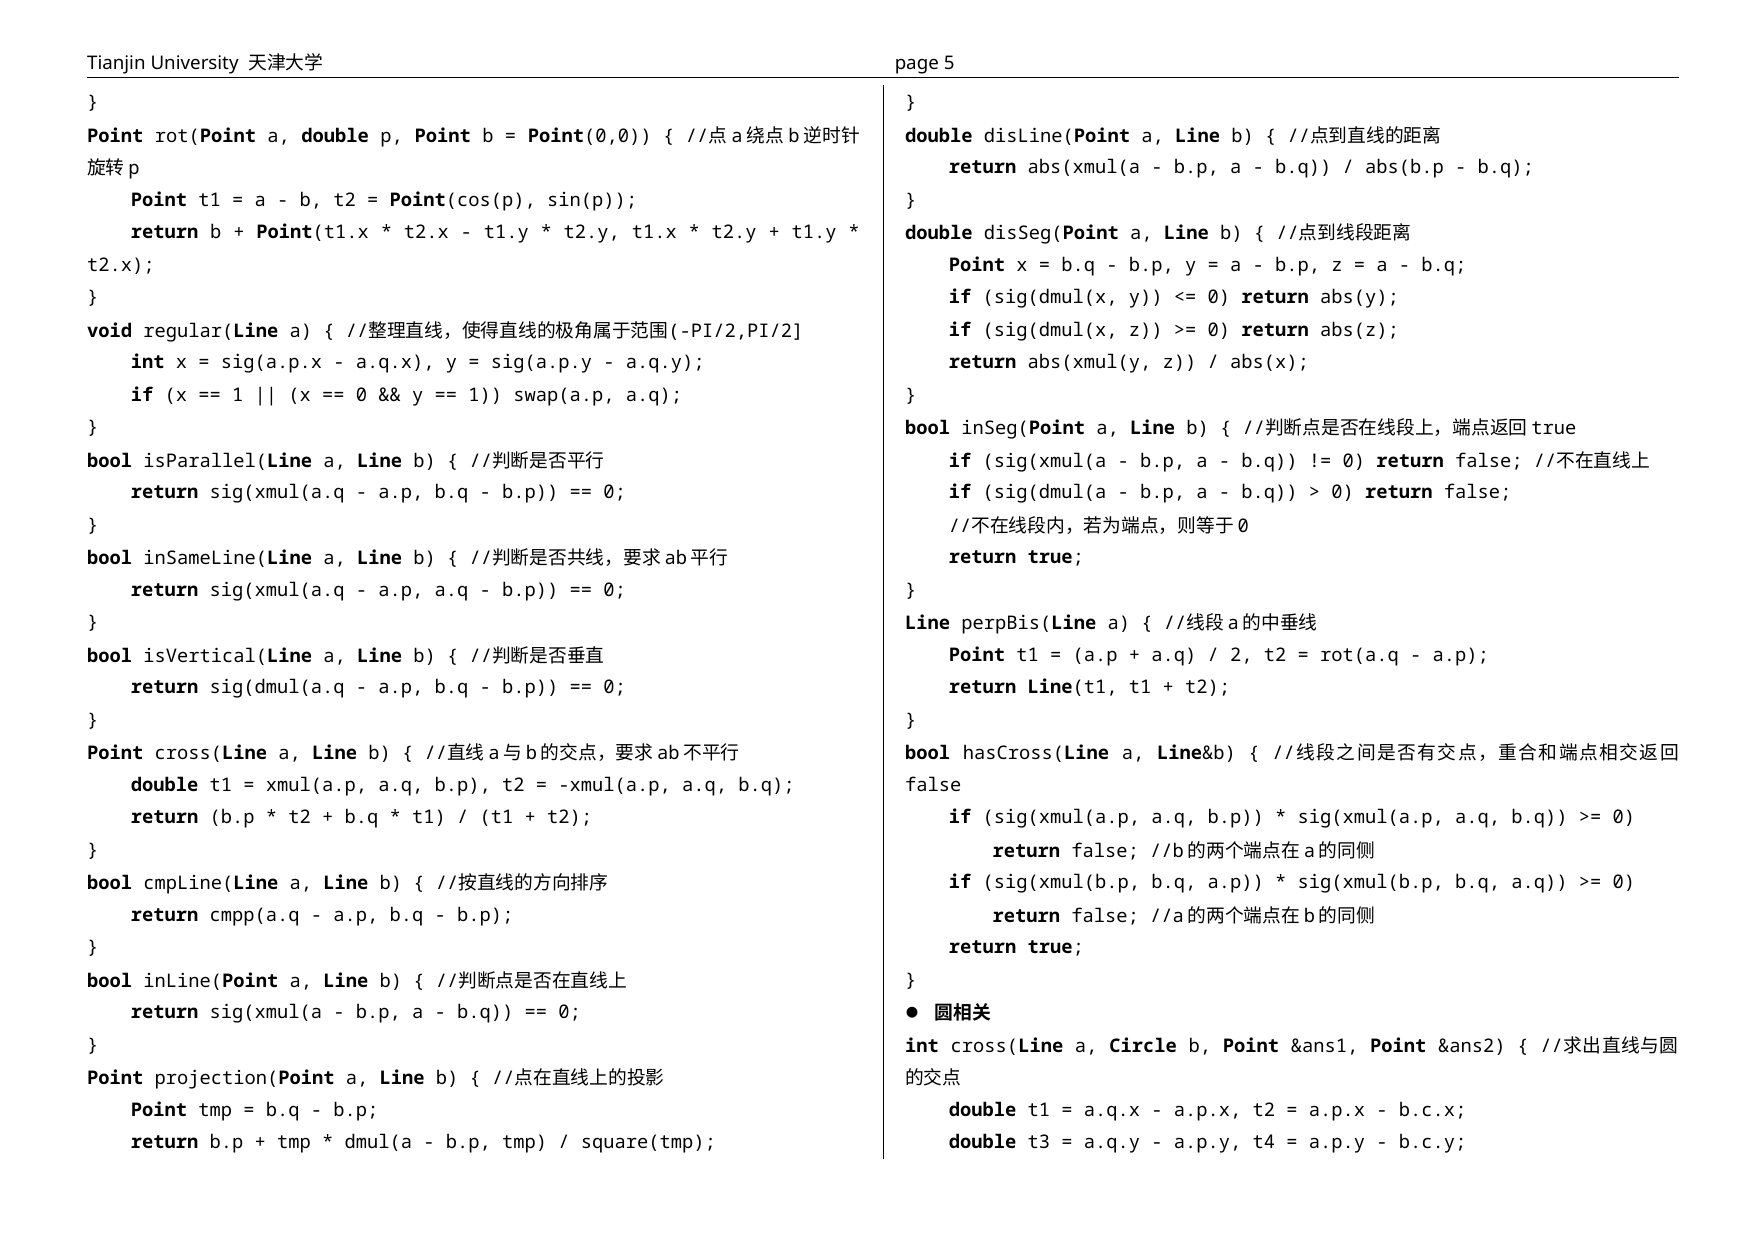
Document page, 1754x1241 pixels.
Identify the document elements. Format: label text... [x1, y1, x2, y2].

text if (sig(xmul(b.p, b.q, a.p)) * sig(xmul(b.p, b.q, a.q)) >= 0) [905, 865, 1679, 898]
text bool isParallel(Line a, Line b) { //判断是否平行 [87, 443, 861, 475]
text return true; [905, 540, 1679, 573]
text double t1 = a.q.x - a.p.x, t2 = a.p.x - b.c.x; [905, 1093, 1679, 1125]
text double disLine(Point a, Line b) { //点到直线的距离 [905, 118, 1679, 150]
text return sig(dmul(a.q - a.p, b.q - b.p)) == 0; [87, 670, 861, 703]
text } [87, 605, 861, 638]
text Point projection(Point a, Line b) { //点在直线上的投影 [87, 1060, 861, 1093]
text return sig(xmul(a.q - a.p, b.q - b.p)) == 0; [87, 475, 861, 508]
text } [87, 833, 861, 865]
text } [87, 1028, 861, 1060]
text return false; //a的两个端点在b的同侧 [905, 898, 1679, 930]
text return Line(t1, t1 + t2); [905, 670, 1679, 703]
text double t1 = xmul(a.p, a.q, b.p), t2 = -xmul(a.p, a.q, b.q); [87, 768, 861, 800]
text double t3 = a.q.y - a.p.y, t4 = a.p.y - b.c.y; [905, 1125, 1679, 1158]
text void regular(Line a) { //整理直线，使得直线的极角属于范围(-PI/2,PI/2] [87, 313, 861, 345]
text if (sig(xmul(a - b.p, a - b.q)) != 0) return false; //不在直线上 [905, 443, 1679, 475]
text Point rot(Point a, double p, Point b = Point(0,0)) { //点a绕点b逆时针旋转p [87, 118, 861, 183]
text if (sig(xmul(a.p, a.q, b.p)) * sig(xmul(a.p, a.q, b.q)) >= 0) [905, 800, 1679, 833]
text return cmpp(a.q - a.p, b.q - b.p); [87, 898, 861, 930]
text Point cross(Line a, Line b) { //直线a与b的交点，要求ab不平行 [87, 735, 861, 768]
text } [905, 703, 1679, 735]
text bool cmpLine(Line a, Line b) { //按直线的方向排序 [87, 865, 861, 898]
text Line perpBis(Line a) { //线段a的中垂线 [905, 605, 1679, 638]
text return true; [905, 930, 1679, 963]
text } [905, 183, 1679, 215]
subtitle 圆相关 [905, 995, 1679, 1028]
text } [905, 85, 1679, 118]
text return b.p + tmp * dmul(a - b.p, tmp) / square(tmp); [87, 1125, 861, 1158]
text if (sig(dmul(a - b.p, a - b.q)) > 0) return false; [905, 475, 1679, 508]
text int x = sig(a.p.x - a.q.x), y = sig(a.p.y - a.q.y); [87, 345, 861, 378]
text } [905, 963, 1679, 995]
text bool isVertical(Line a, Line b) { //判断是否垂直 [87, 638, 861, 670]
text if (sig(dmul(x, z)) >= 0) return abs(z); [905, 313, 1679, 345]
text bool inLine(Point a, Line b) { //判断点是否在直线上 [87, 963, 861, 995]
text return (b.p * t2 + b.q * t1) / (t1 + t2); [87, 800, 861, 833]
text return sig(xmul(a - b.p, a - b.q)) == 0; [87, 995, 861, 1028]
text bool hasCross(Line a, Line&b) { //线段之间是否有交点，重合和端点相交返回false [905, 735, 1679, 800]
text } [87, 410, 861, 443]
text bool inSeg(Point a, Line b) { //判断点是否在线段上，端点返回true [905, 410, 1679, 443]
text } [905, 378, 1679, 410]
text if (sig(dmul(x, y)) <= 0) return abs(y); [905, 280, 1679, 313]
text int cross(Line a, Circle b, Point &ans1, Point &ans2) { //求出直线与圆的交点 [905, 1028, 1679, 1093]
text Point tmp = b.q - b.p; [87, 1093, 861, 1125]
text return sig(xmul(a.q - a.p, a.q - b.p)) == 0; [87, 573, 861, 605]
text return false; //b的两个端点在a的同侧 [905, 833, 1679, 865]
text } [87, 930, 861, 963]
text return b + Point(t1.x * t2.x - t1.y * t2.y, t1.x * t2.y + t1.y * t2.x); [87, 215, 861, 280]
text } [87, 508, 861, 540]
text //不在线段内，若为端点，则等于0 [905, 508, 1679, 540]
text } [87, 280, 861, 313]
text Point x = b.q - b.p, y = a - b.p, z = a - b.q; [905, 248, 1679, 280]
text } [87, 703, 861, 735]
text if (x == 1 || (x == 0 && y == 1)) swap(a.p, a.q); [87, 378, 861, 410]
text bool inSameLine(Line a, Line b) { //判断是否共线，要求ab平行 [87, 540, 861, 573]
text Point t1 = (a.p + a.q) / 2, t2 = rot(a.q - a.p); [905, 638, 1679, 670]
text } [87, 85, 861, 118]
text double disSeg(Point a, Line b) { //点到线段距离 [905, 215, 1679, 248]
text return abs(xmul(y, z)) / abs(x); [905, 345, 1679, 378]
text return abs(xmul(a - b.p, a - b.q)) / abs(b.p - b.q); [905, 150, 1679, 183]
text Point t1 = a - b, t2 = Point(cos(p), sin(p)); [87, 183, 861, 215]
text } [905, 573, 1679, 605]
